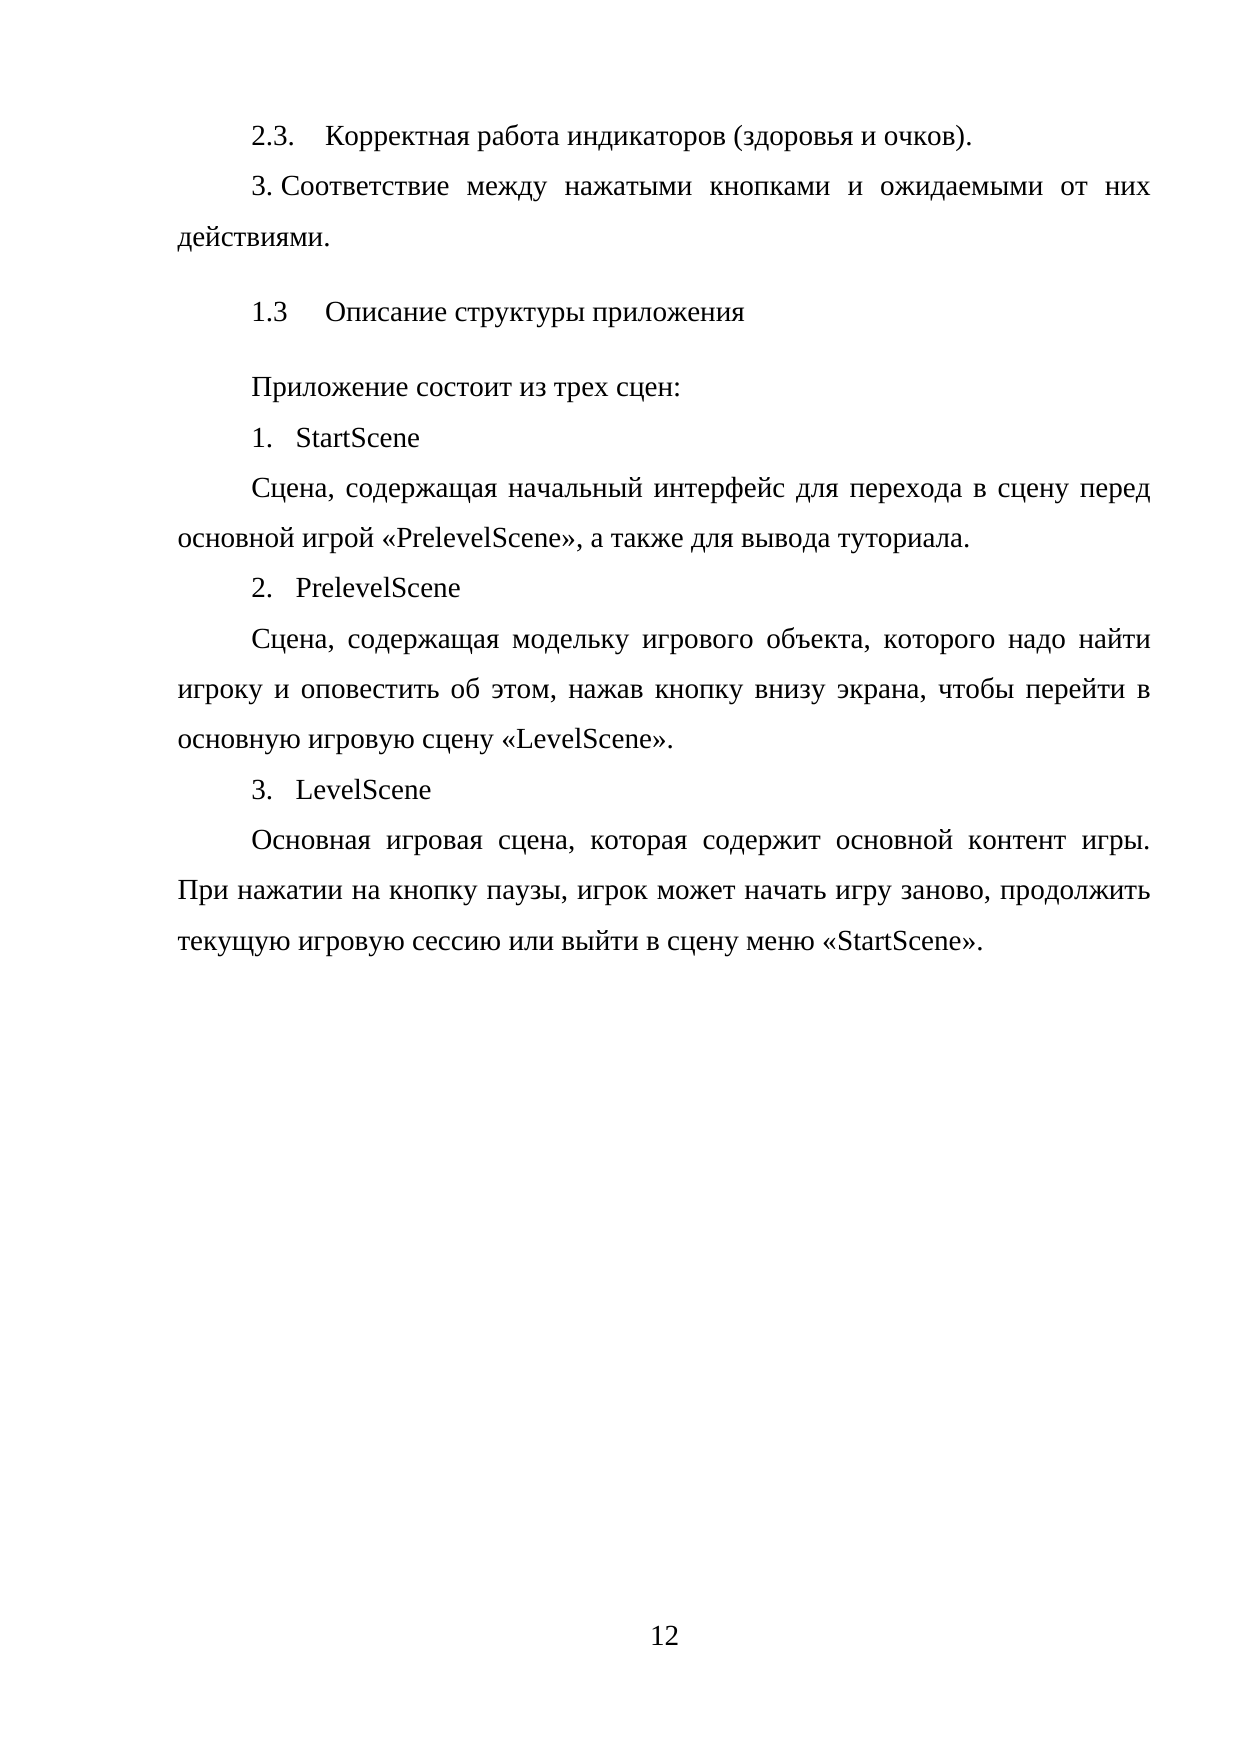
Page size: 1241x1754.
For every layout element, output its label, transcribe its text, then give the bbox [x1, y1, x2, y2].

list Приложение состоит из трех сцен: [177, 369, 1152, 403]
list LevelScene [177, 772, 1152, 805]
list Корректная работа индикаторов (здоровья и очков). [177, 118, 1152, 152]
list Соответствие между нажатыми кнопками и ожидаемыми от них действиями. [177, 168, 1152, 252]
list Сцена, содержащая модельку игрового объекта, которого надо найти игроку и оповестить об этом, нажав кнопку внизу экрана, чтобы перейти в основную игровую сцену «LevelScene». [177, 621, 1152, 755]
list Основная игровая сцена, которая содержит основной контент игры. При нажатии на кнопку паузы, игрок может начать игру заново, продолжить текущую игровую сессию или выйти в сцену меню «StartScene». [177, 822, 1152, 956]
list 1.3 Описание структуры приложения [251, 294, 1152, 328]
list Сцена, содержащая начальный интерфейс для перехода в сцену перед основной игрой «PrelevelScene», а также для вывода туториала. [177, 470, 1152, 554]
list StartScene [177, 420, 1152, 453]
list PrelevelScene [177, 571, 1152, 604]
